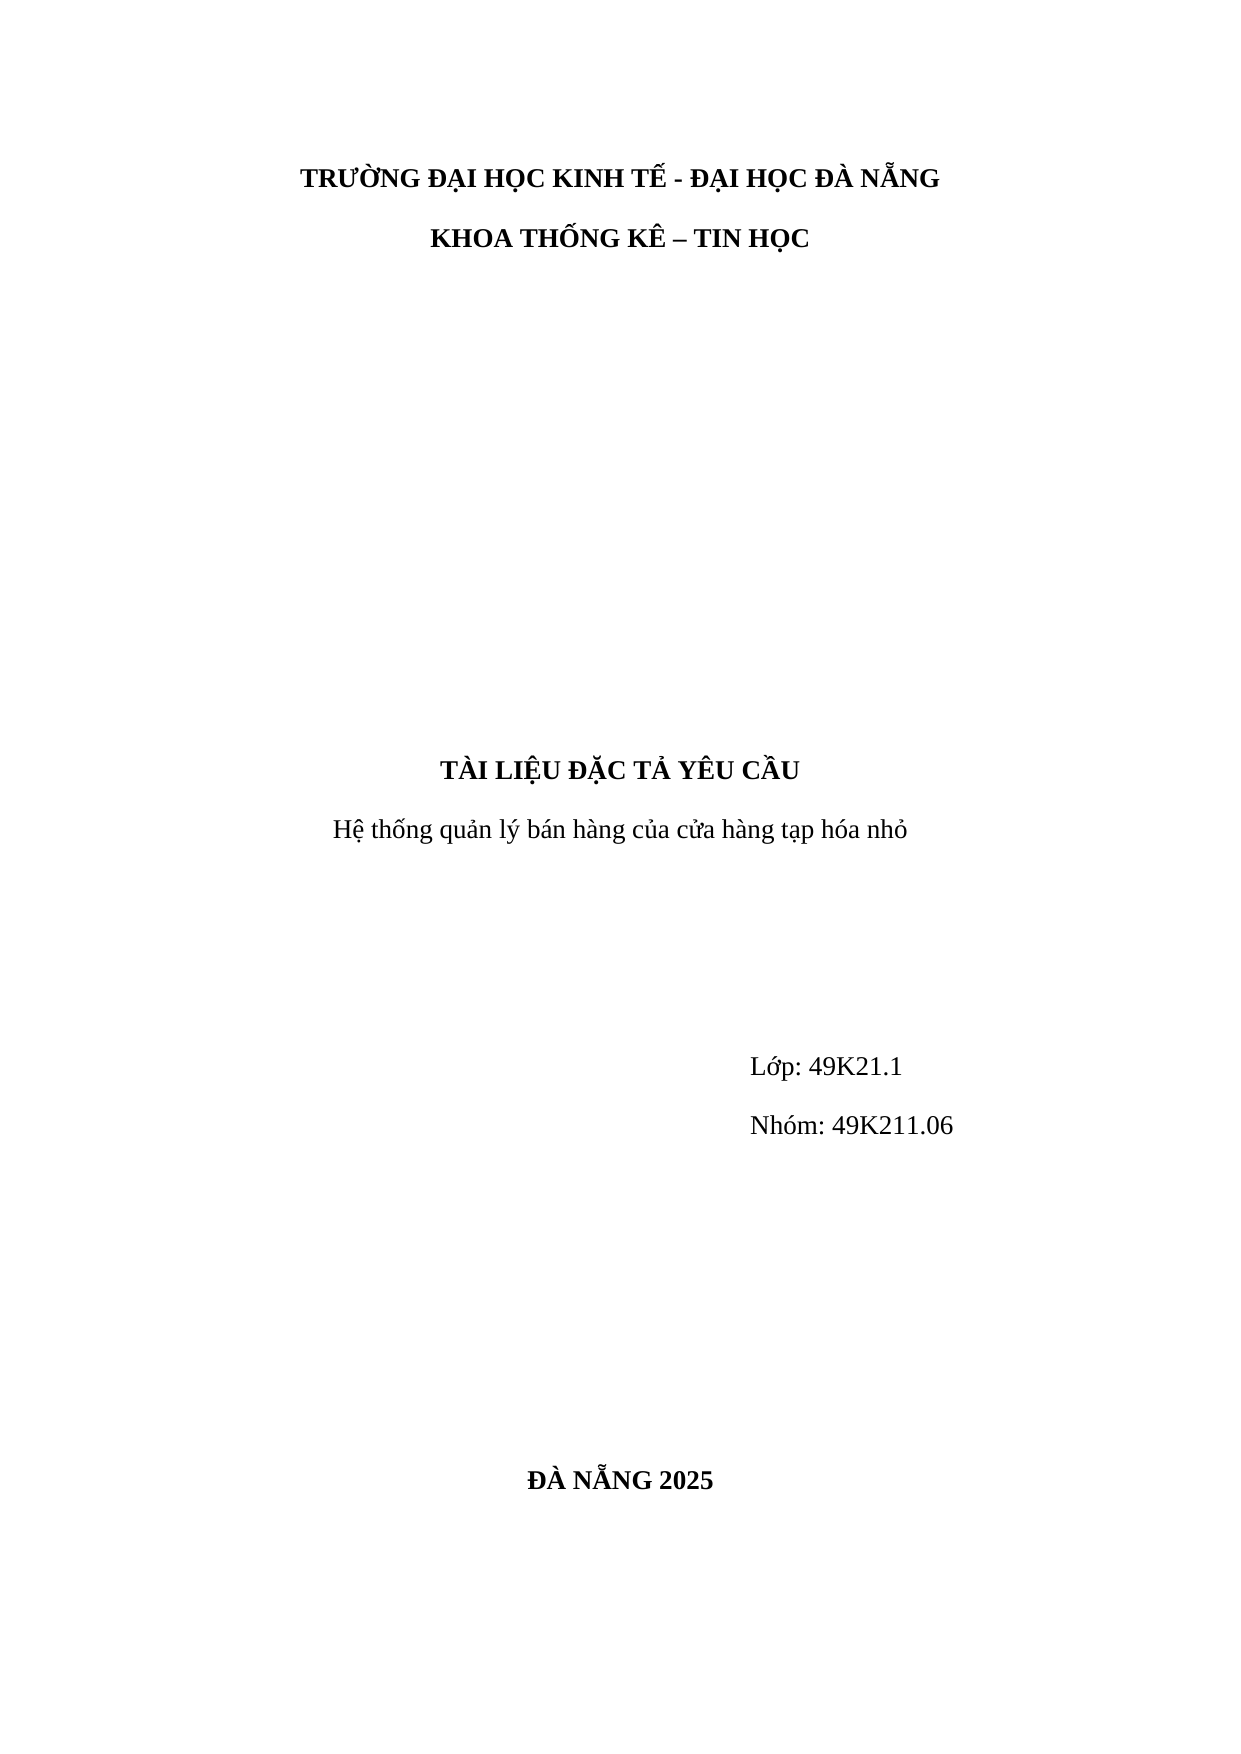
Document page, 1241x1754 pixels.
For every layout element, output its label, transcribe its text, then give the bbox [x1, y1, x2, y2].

text Nhóm: 49K211.06 [750, 1109, 1090, 1140]
text KHOA THỐNG KÊ – TIN HỌC [150, 222, 1090, 253]
text TÀI LIỆU ĐẶC TẢ YÊU CẦU [150, 754, 1090, 785]
text Hệ thống quản lý bán hàng của cửa hàng tạp hóa nhỏ [150, 813, 1090, 844]
text TRƯỜNG ĐẠI HỌC KINH TẾ - ĐẠI HỌC ĐÀ NẴNG [150, 162, 1090, 194]
text Lớp: 49K21.1 [750, 1050, 1090, 1081]
text ĐÀ NẴNG 2025 [150, 1464, 1090, 1495]
